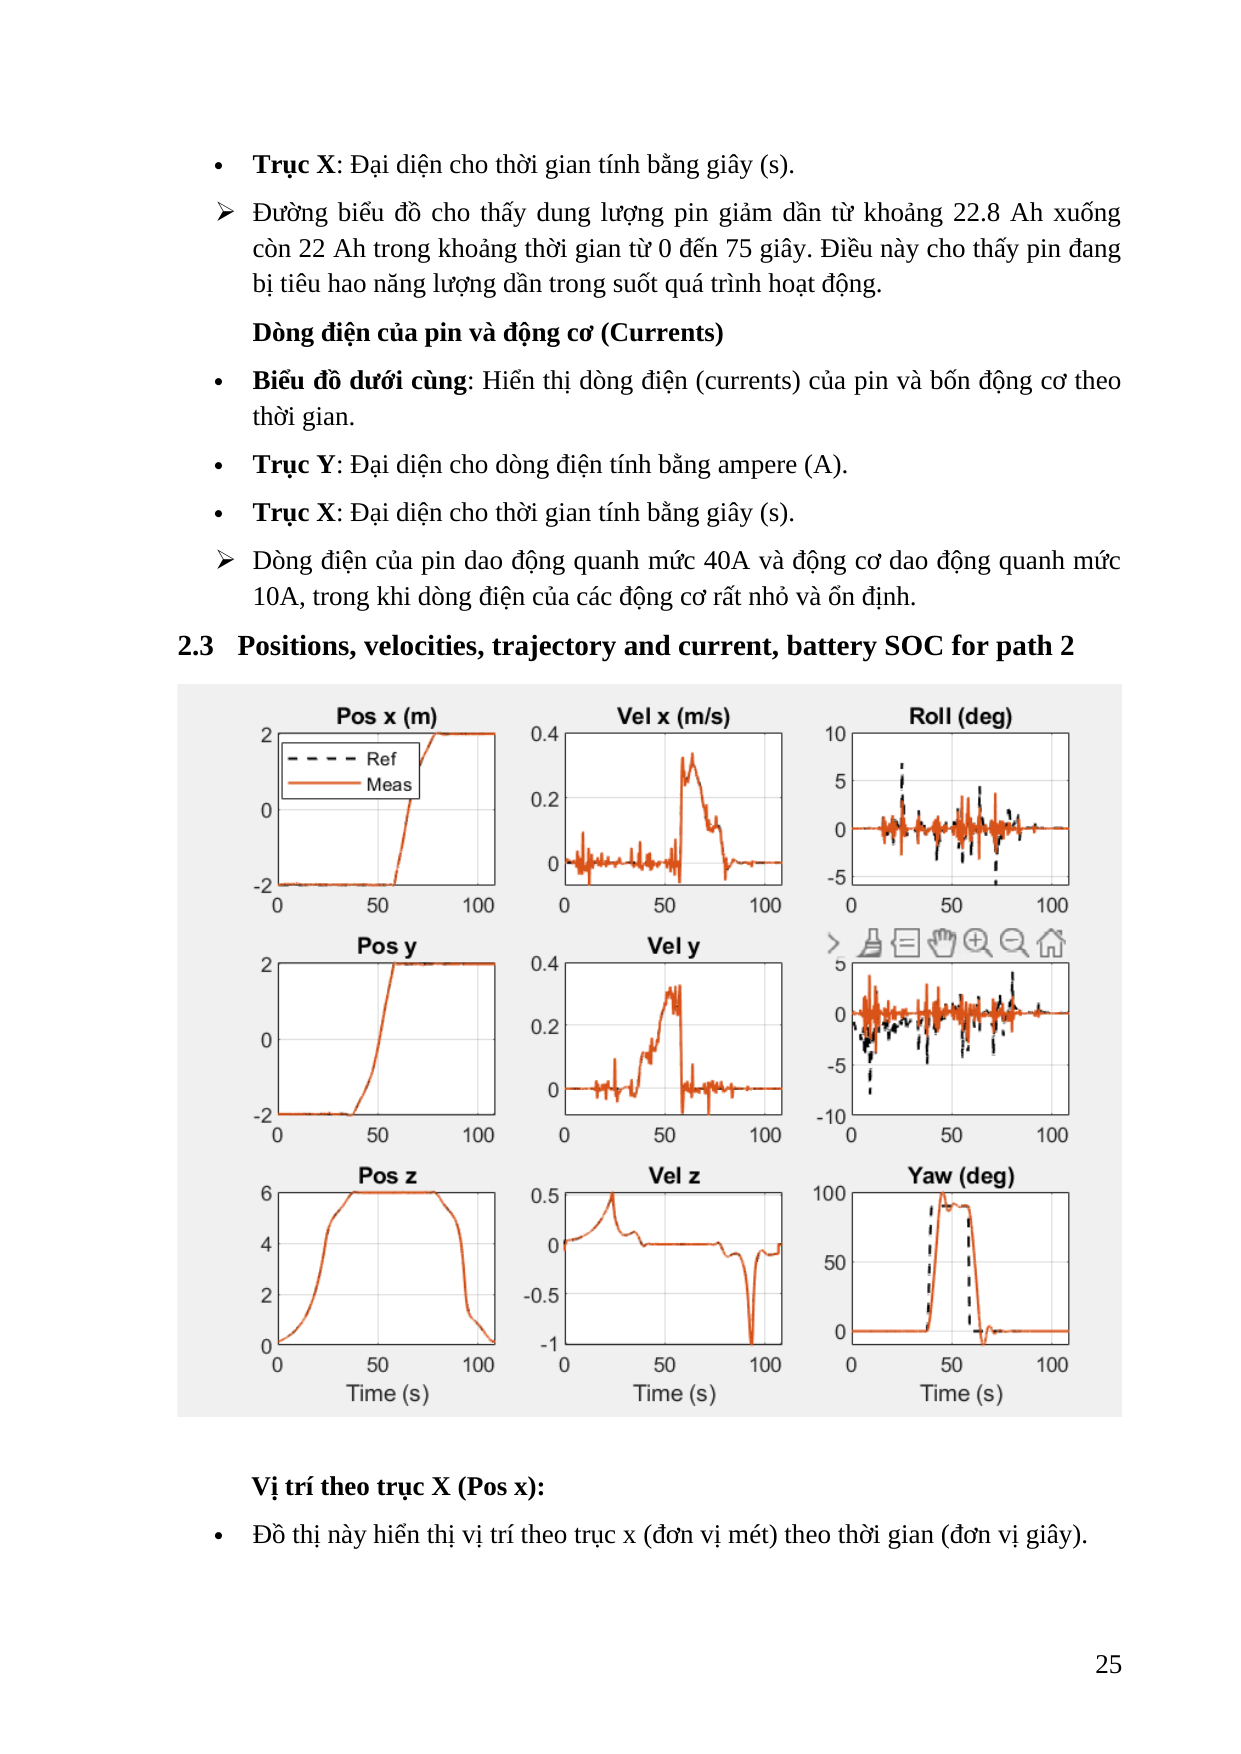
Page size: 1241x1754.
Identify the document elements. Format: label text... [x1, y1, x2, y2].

list Dòng điện của pin dao động quanh mức 40A và động cơ dao động quanh mức 10A, trong khi dòng điện của các động cơ rất nhỏ và ổn định. [215, 544, 1122, 611]
list Đường biểu đồ cho thấy dung lượng pin giảm dần từ khoảng 22.8 Ah xuống còn 22 Ah trong khoảng thời gian từ 0 đến 75 giây. Điều này cho thấy pin đang bị tiêu hao năng lượng dần trong suốt quá trình hoạt động. [215, 196, 1122, 299]
list Trục X: Đại diện cho thời gian tính bằng giây (s). [215, 148, 1122, 179]
list Trục X: Đại diện cho thời gian tính bằng giây (s). [215, 496, 1122, 527]
list Trục Y: Đại diện cho dòng điện tính bằng ampere (A). [215, 448, 1122, 479]
picture [177, 684, 1123, 1417]
subtitle Positions, velocities, trajectory and current, battery SOC for path 2 [177, 628, 1122, 662]
list Biểu đồ dưới cùng: Hiển thị dòng điện (currents) của pin và bốn động cơ theo thời gian. [215, 364, 1122, 431]
list Đồ thị này hiển thị vị trí theo trục x (đơn vị mét) theo thời gian (đơn vị giây). [215, 1518, 1122, 1549]
text Dòng điện của pin và động cơ (Currents) [252, 316, 1122, 347]
text Vị trí theo trục X (Pos x): [177, 1470, 1122, 1501]
